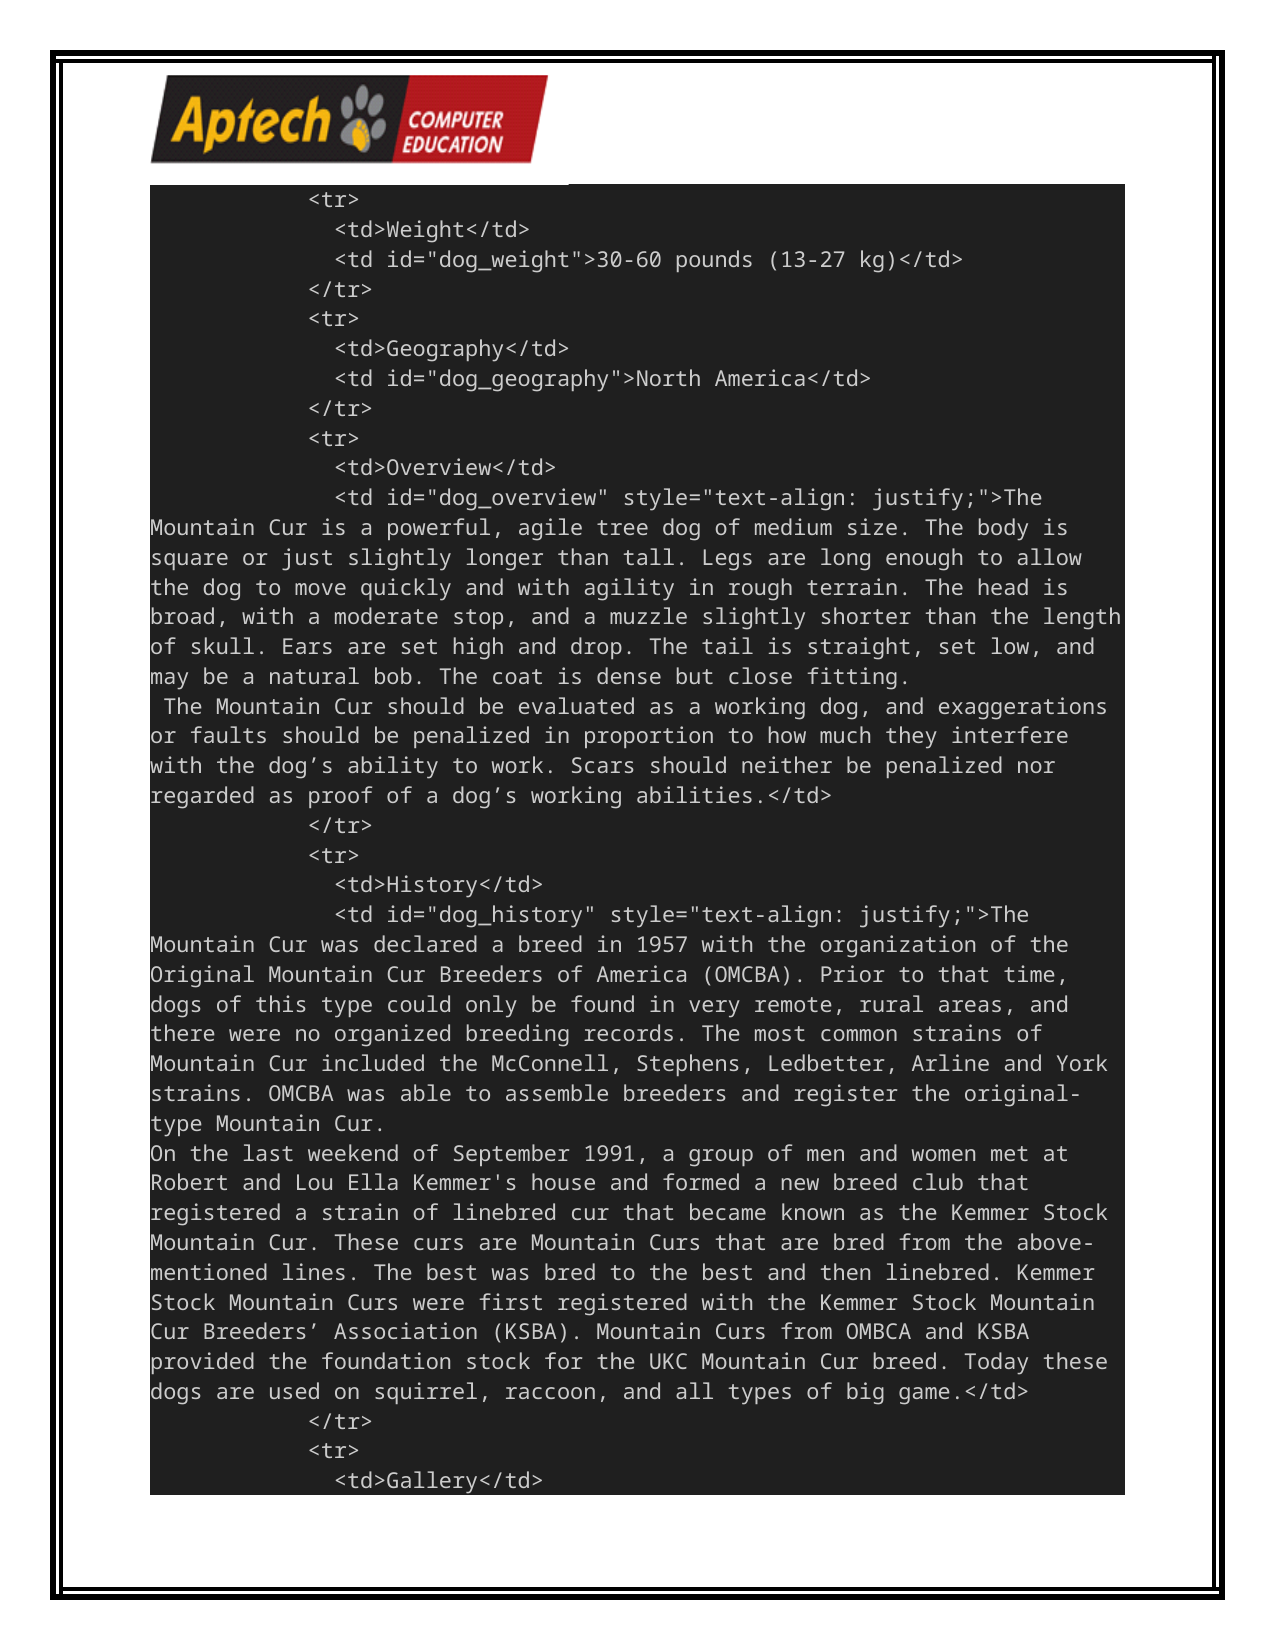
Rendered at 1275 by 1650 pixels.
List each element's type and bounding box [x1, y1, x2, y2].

picture [150, 75, 569, 185]
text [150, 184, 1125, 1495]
